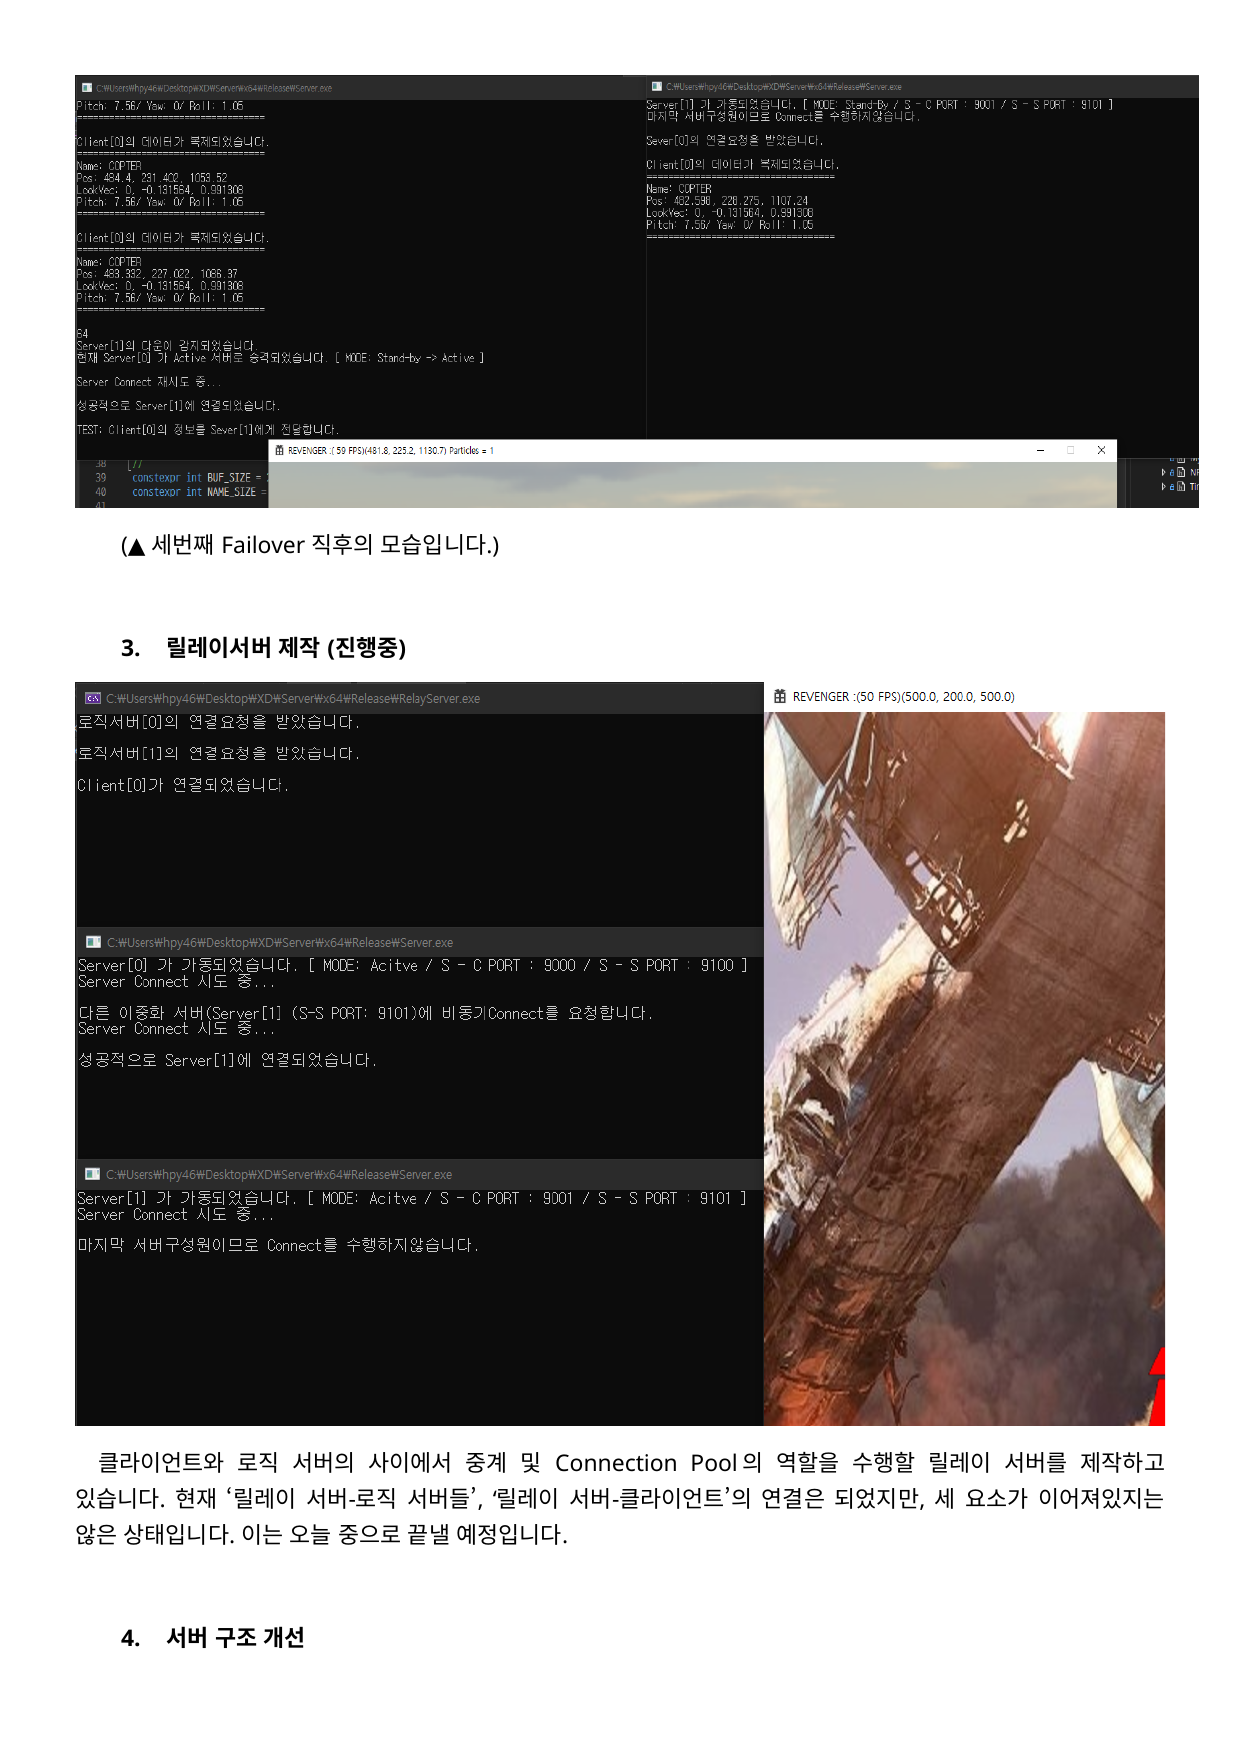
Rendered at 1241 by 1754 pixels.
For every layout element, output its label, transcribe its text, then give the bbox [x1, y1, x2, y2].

text 클라이언트와 로직 서버의 사이에서 중계 및 Connection Pool의 역할을 수행할 릴레이 서버를 제작하고 있습니다. 현재 ‘릴레이 서버-로직 서버들’, ‘릴레이 서버-클라이언트’의 연결은 되었지만, 세 요소가 이어져있지는 않은 상태입니다. 이는 오늘 중으로 끝낼 예정입니다. [75, 1445, 1165, 1550]
picture [75, 682, 1166, 1426]
text (▲ 세번째 Failover 직후의 모습입니다.) [121, 527, 1165, 560]
list 릴레이서버 제작 (진행중) [121, 630, 1165, 663]
picture [75, 75, 1199, 508]
list 서버 구조 개선 [121, 1620, 1165, 1653]
